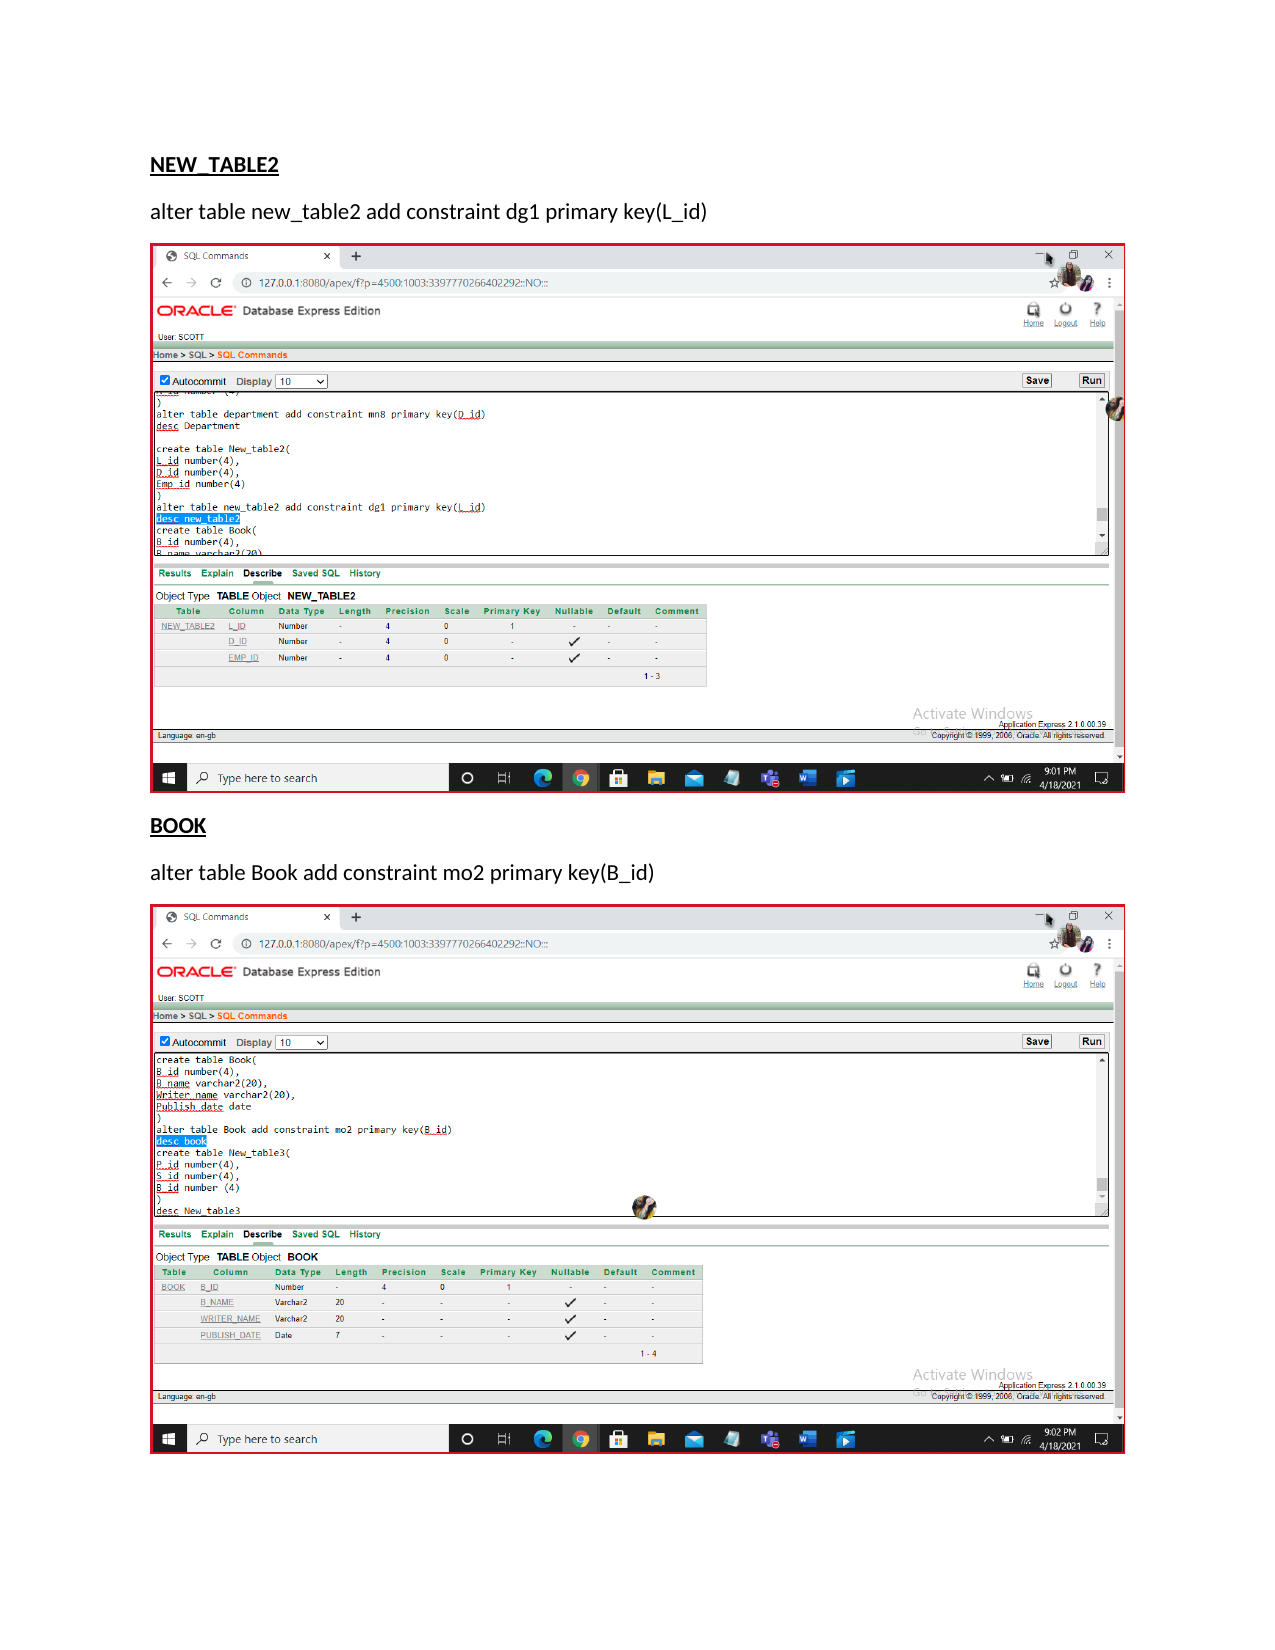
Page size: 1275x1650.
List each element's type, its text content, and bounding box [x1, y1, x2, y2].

text alter table Book add constraint mo2 primary key(B_id) [150, 858, 1125, 886]
text NEW_TABLE2 [150, 150, 1125, 178]
picture [150, 904, 1125, 1454]
text BOOK [150, 811, 1125, 839]
text alter table new_table2 add constraint dg1 primary key(L_id) [150, 197, 1125, 225]
picture [150, 243, 1125, 793]
